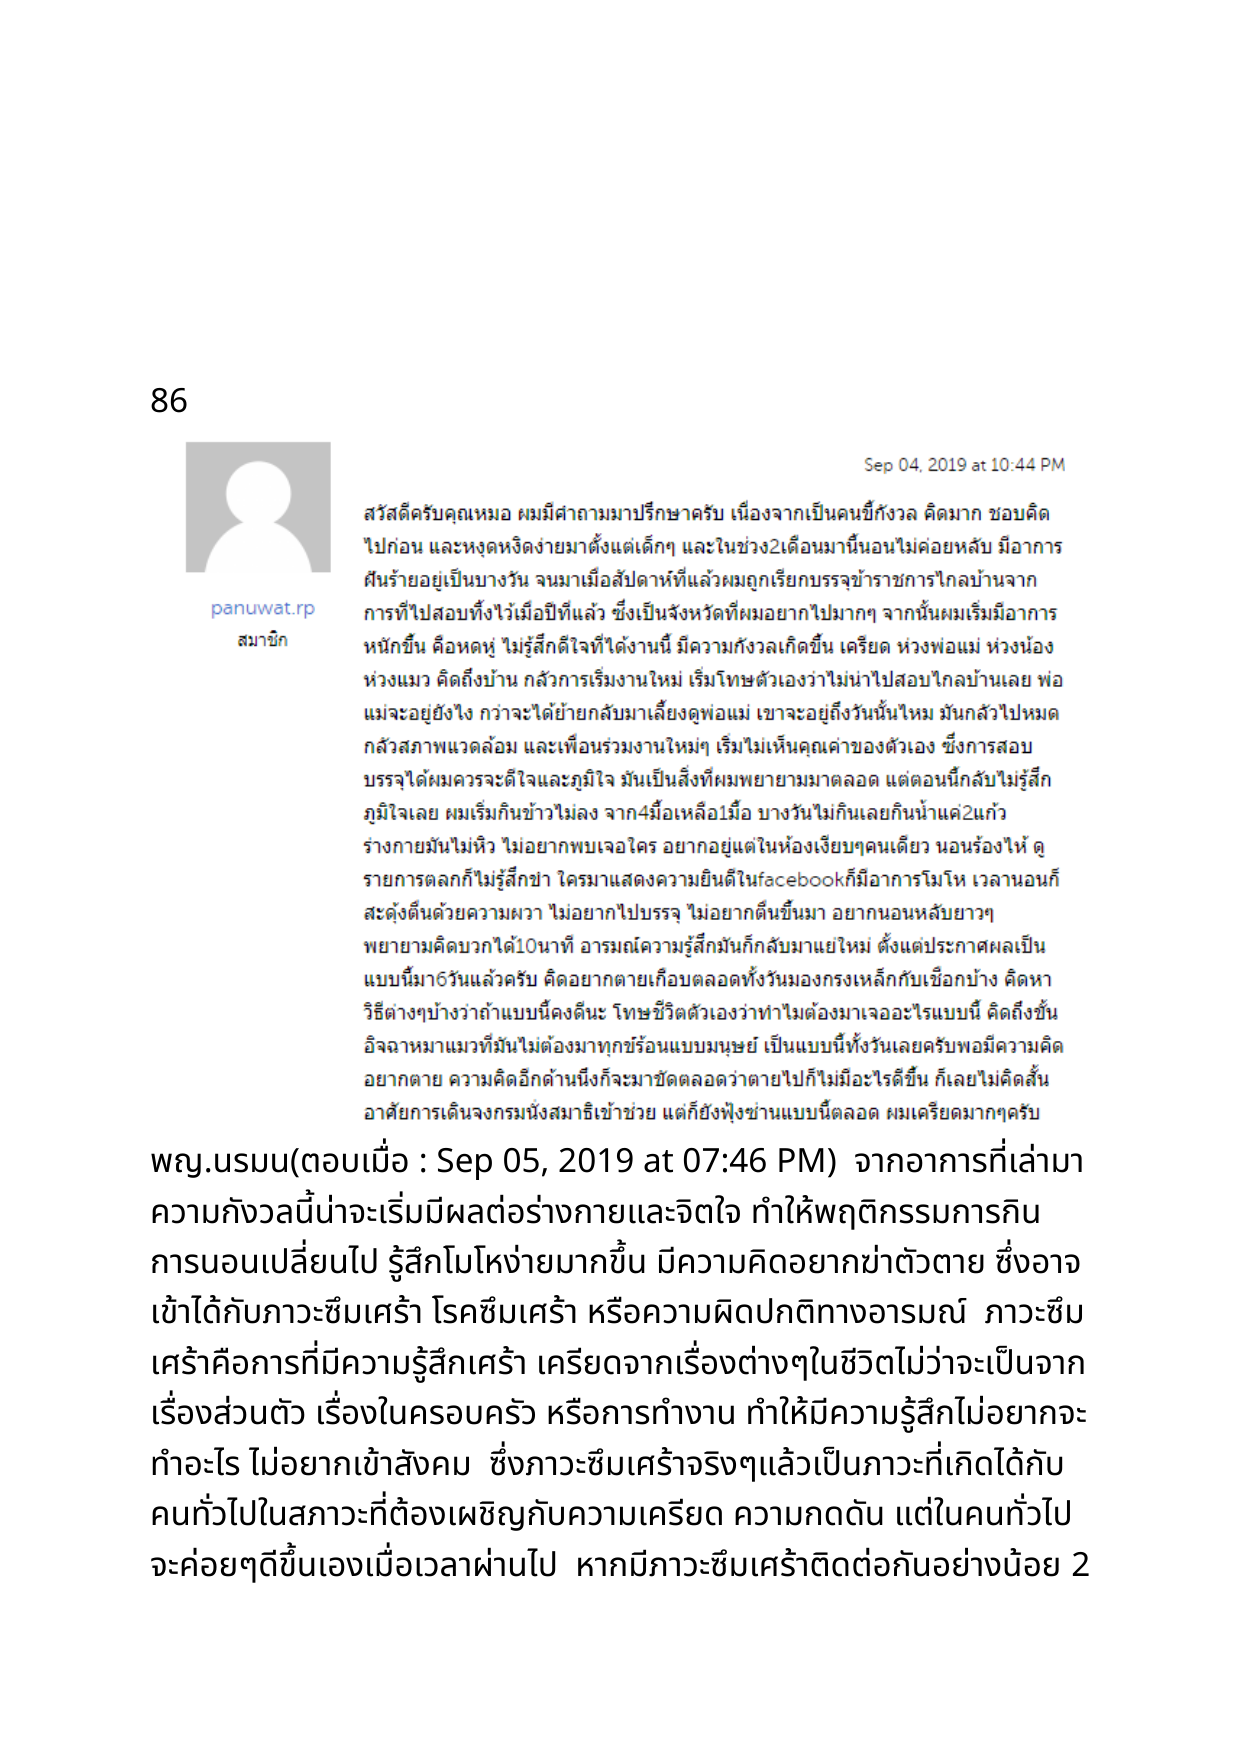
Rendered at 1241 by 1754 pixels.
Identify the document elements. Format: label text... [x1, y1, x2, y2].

picture [150, 422, 1091, 1137]
text 86 [150, 377, 1090, 422]
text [150, 1137, 1090, 1591]
